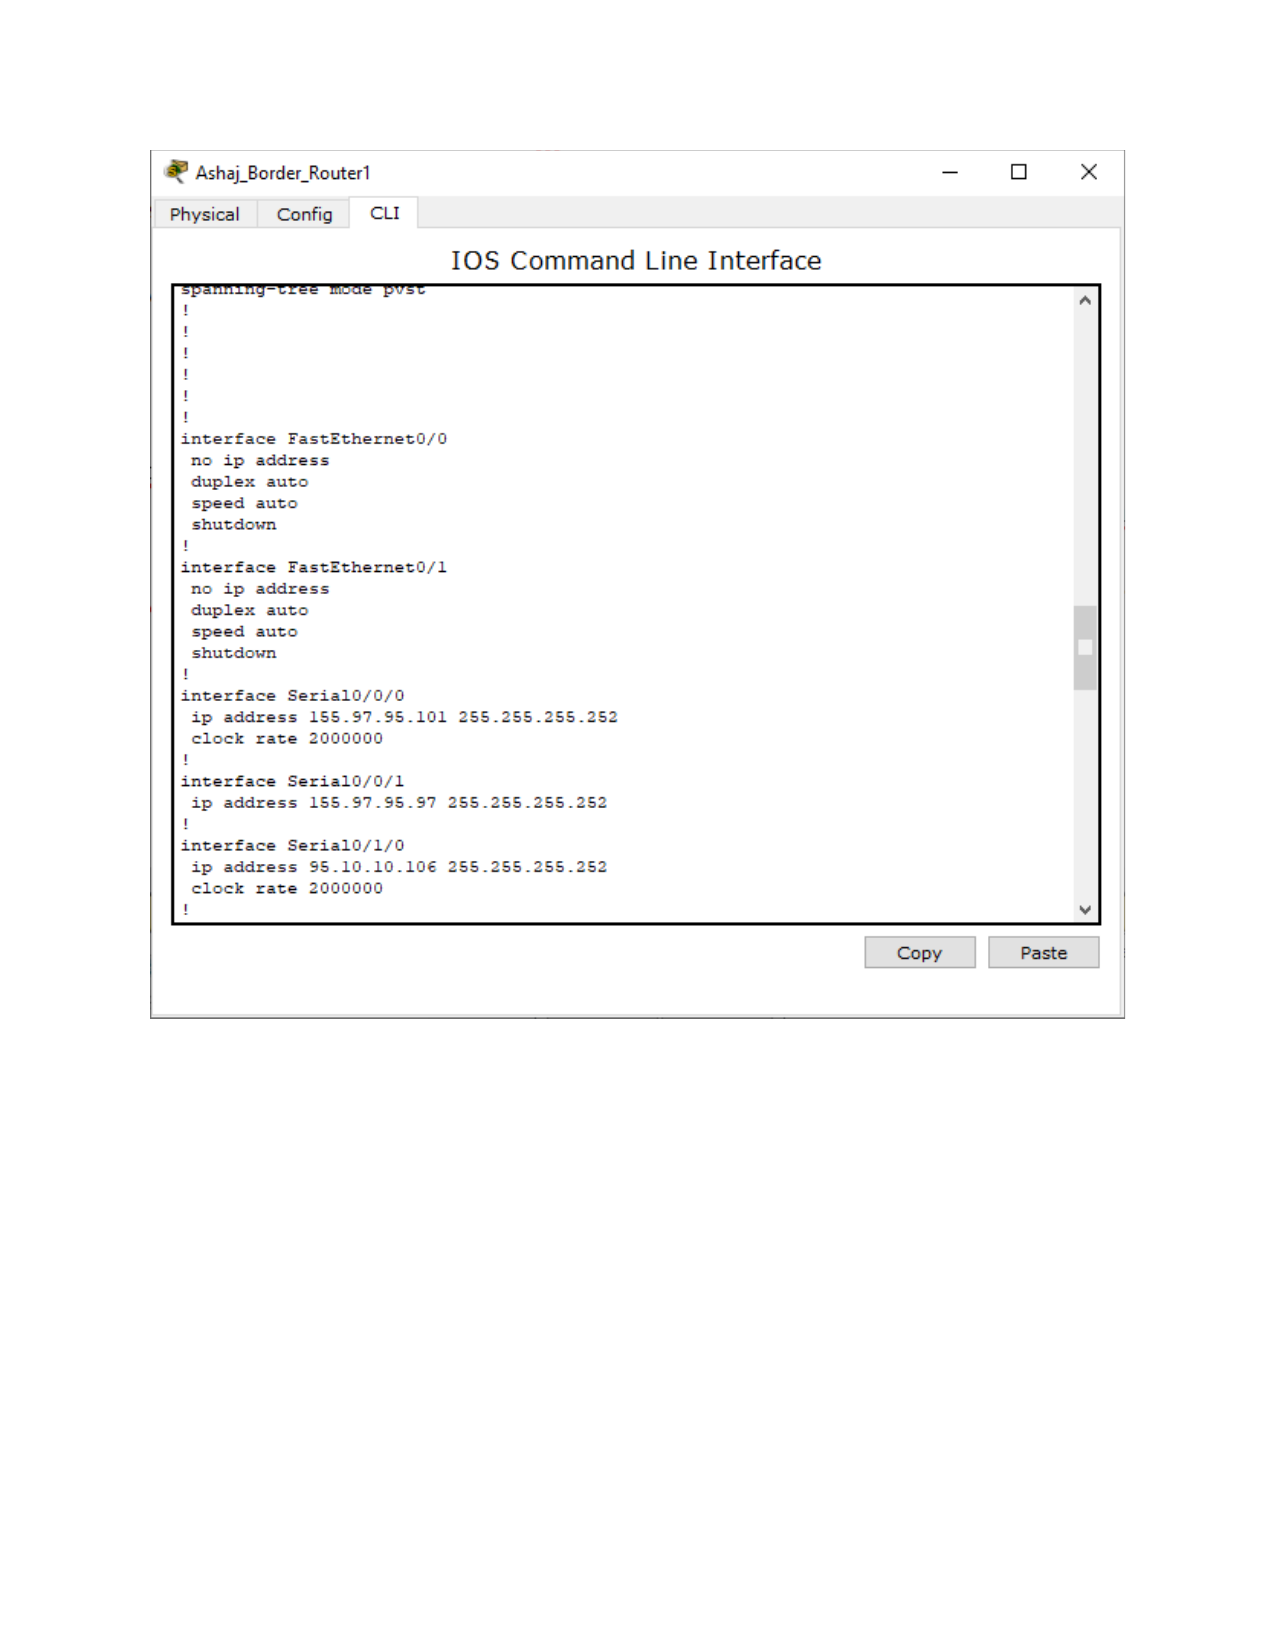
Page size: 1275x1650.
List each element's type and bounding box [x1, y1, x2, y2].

picture [150, 150, 1125, 1019]
